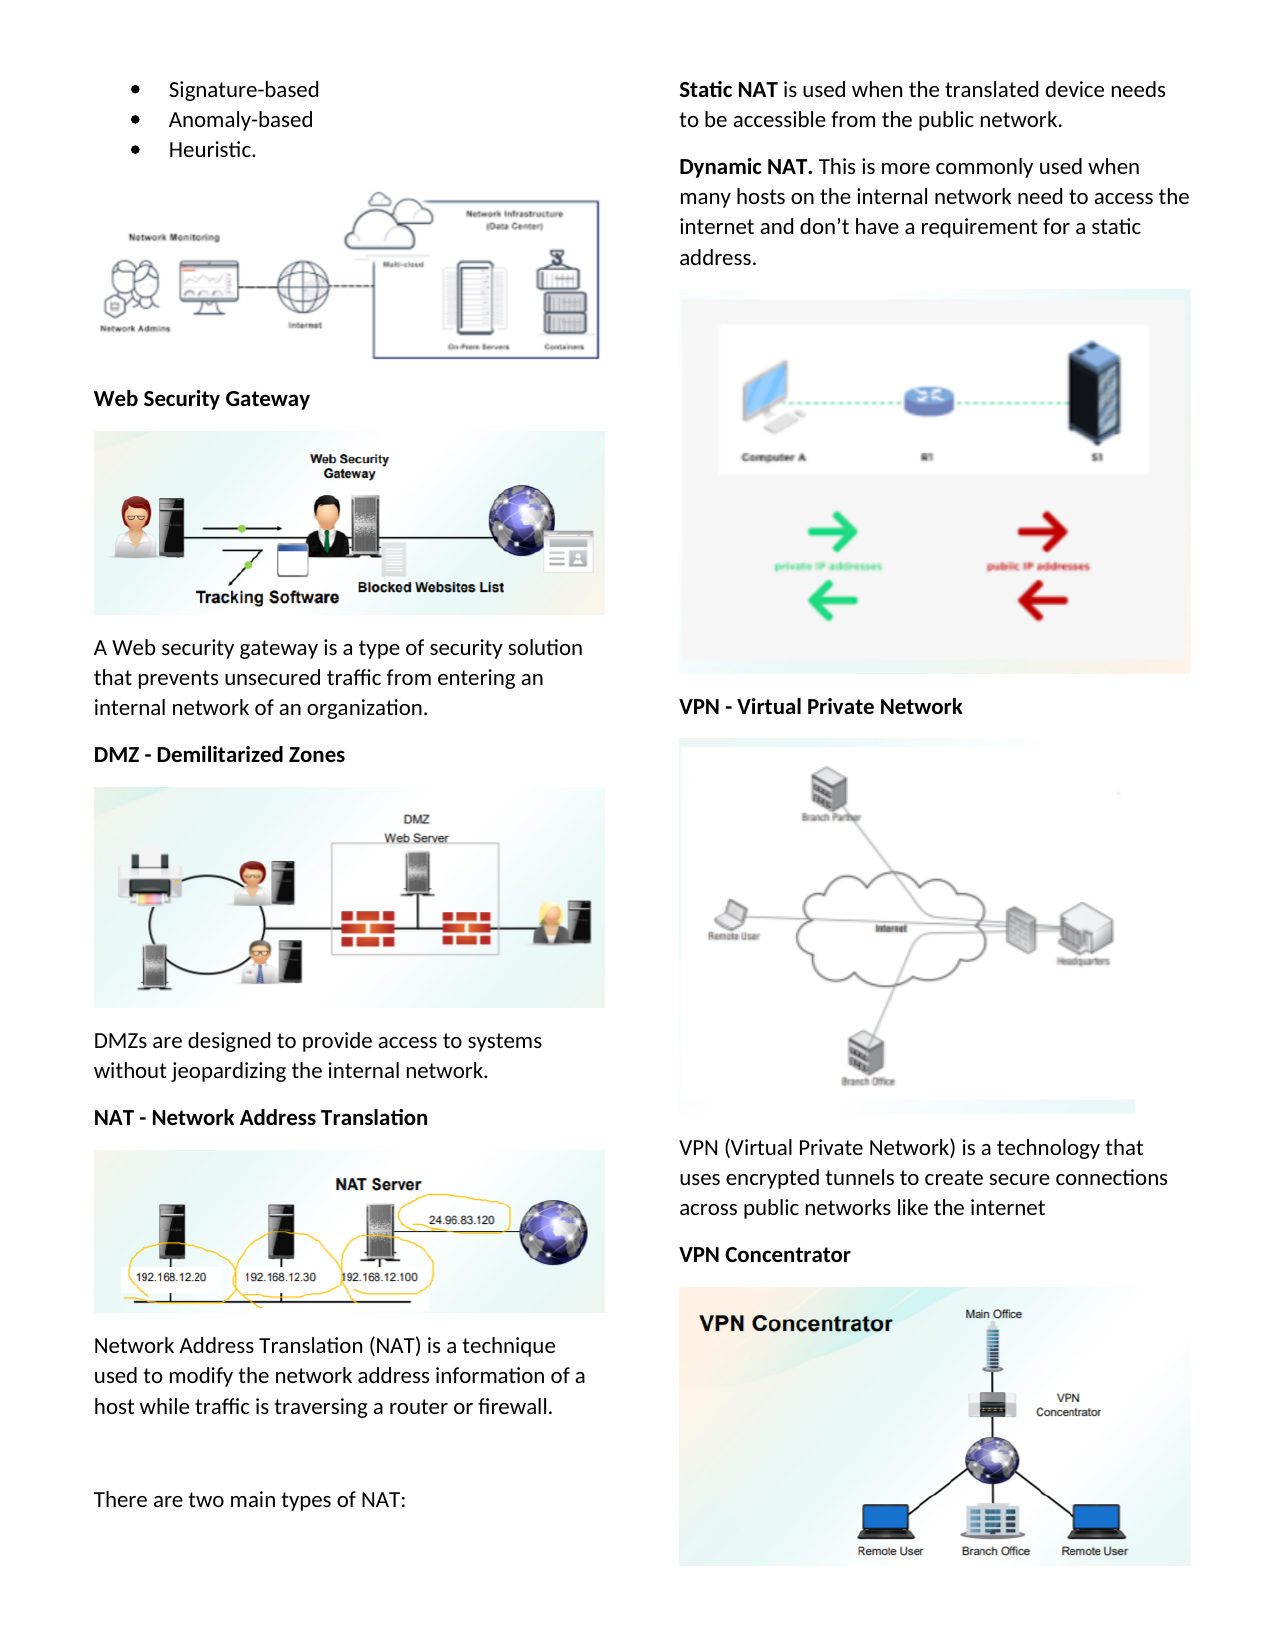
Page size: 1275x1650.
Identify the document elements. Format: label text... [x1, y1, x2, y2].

picture [679, 738, 1136, 1114]
text NAT - Network Address Translation [94, 1103, 605, 1132]
text VPN (Virtual Private Network) is a technology that uses encrypted tunnels to create secure connections across public networks like the internet [679, 1133, 1191, 1221]
text There are two main types of NAT: [94, 1486, 605, 1514]
text Static NAT is used when the translated device needs to be accessible from the public network. [679, 75, 1191, 133]
picture [93, 431, 606, 615]
text VPN - Virtual Private Network [679, 692, 1191, 720]
text VPN Concentrator [679, 1240, 1191, 1268]
picture [679, 289, 1191, 674]
picture [93, 182, 606, 366]
picture [93, 787, 606, 1008]
list Anomaly-based [131, 105, 605, 133]
text DMZs are designed to provide access to systems without jeopardizing the internal network. [94, 1026, 605, 1085]
list Signature-based [131, 75, 605, 103]
picture [679, 1287, 1191, 1566]
list Heuristic. [131, 135, 605, 163]
text Web Security Gateway [94, 384, 605, 413]
picture [93, 1150, 606, 1313]
text Network Address Translation (NAT) is a technique used to modify the network address information of a host while traffic is traversing a router or firewall. [94, 1331, 605, 1420]
text DMZ - Demilitarized Zones [94, 740, 605, 768]
text A Web security gateway is a type of security solution that prevents unsecured traffic from entering an internal network of an organization. [94, 633, 605, 721]
text Dynamic NAT. This is more commonly used when many hosts on the internal network need to access the internet and don’t have a requirement for a static address. [679, 152, 1191, 271]
